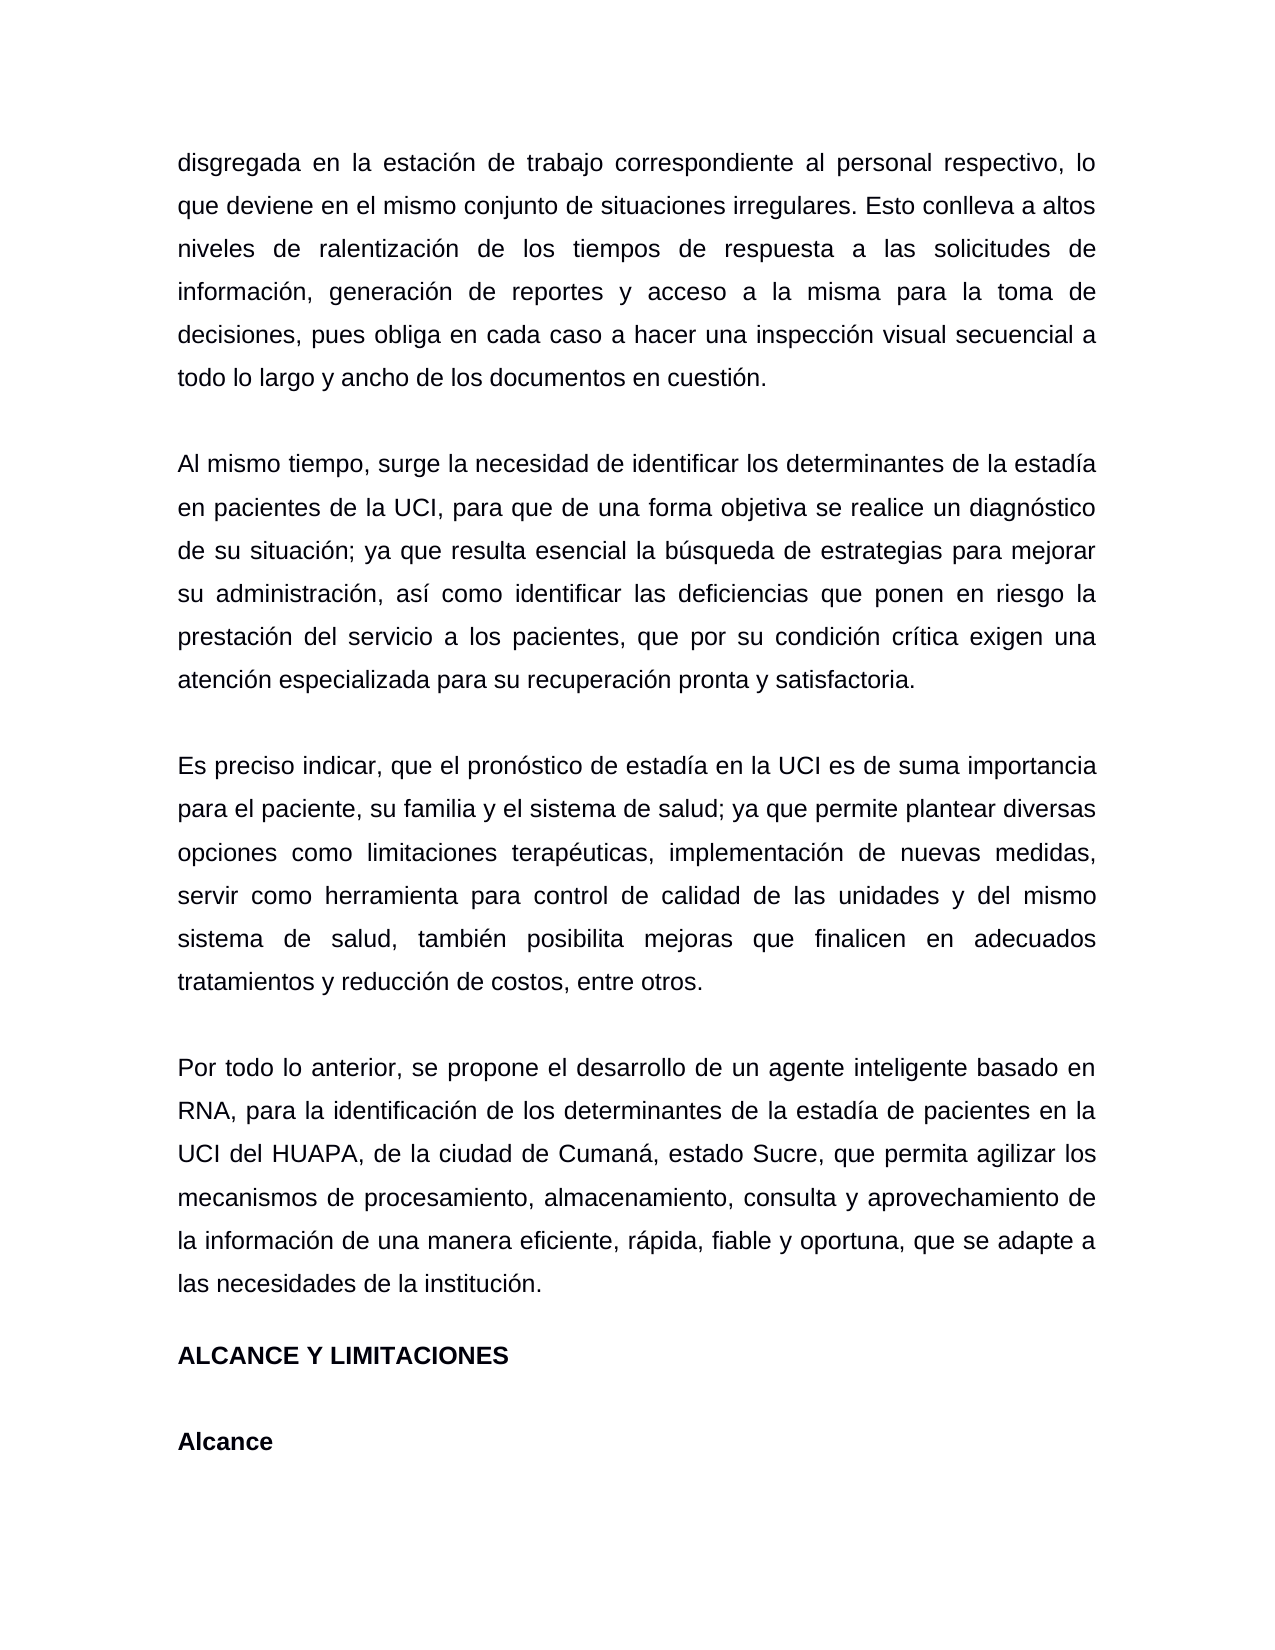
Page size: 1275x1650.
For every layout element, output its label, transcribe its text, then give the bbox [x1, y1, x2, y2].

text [177, 148, 1098, 392]
text Alcance [177, 1427, 1098, 1456]
text ALCANCE Y LIMITACIONES [177, 1341, 1098, 1369]
text Por todo lo anterior, se propone el desarrollo de un agente inteligente basado en RNA, para la identificación de los determinantes de la estadía de pacientes en la UCI del HUAPA, de la ciudad de Cumaná, estado Sucre, que permita agilizar los mecanismos de procesamiento, almacenamiento, consulta y aprovechamiento de la información de una manera eficiente, rápida, fiable y oportuna, que se adapte a las necesidades de la institución. [177, 1053, 1098, 1298]
text Es preciso indicar, que el pronóstico de estadía en la UCI es de suma importancia para el paciente, su familia y el sistema de salud; ya que permite plantear diversas opciones como limitaciones terapéuticas, implementación de nuevas medidas, servir como herramienta para control de calidad de las unidades y del mismo sistema de salud, también posibilita mejoras que finalicen en adecuados tratamientos y reducción de costos, entre otros. [177, 751, 1098, 996]
text Al mismo tiempo, surge la necesidad de identificar los determinantes de la estadía en pacientes de la UCI, para que de una forma objetiva se realice un diagnóstico de su situación; ya que resulta esencial la búsqueda de estrategias para mejorar su administración, así como identificar las deficiencias que ponen en riesgo la prestación del servicio a los pacientes, que por su condición crítica exigen una atención especializada para su recuperación pronta y satisfactoria. [177, 449, 1098, 694]
